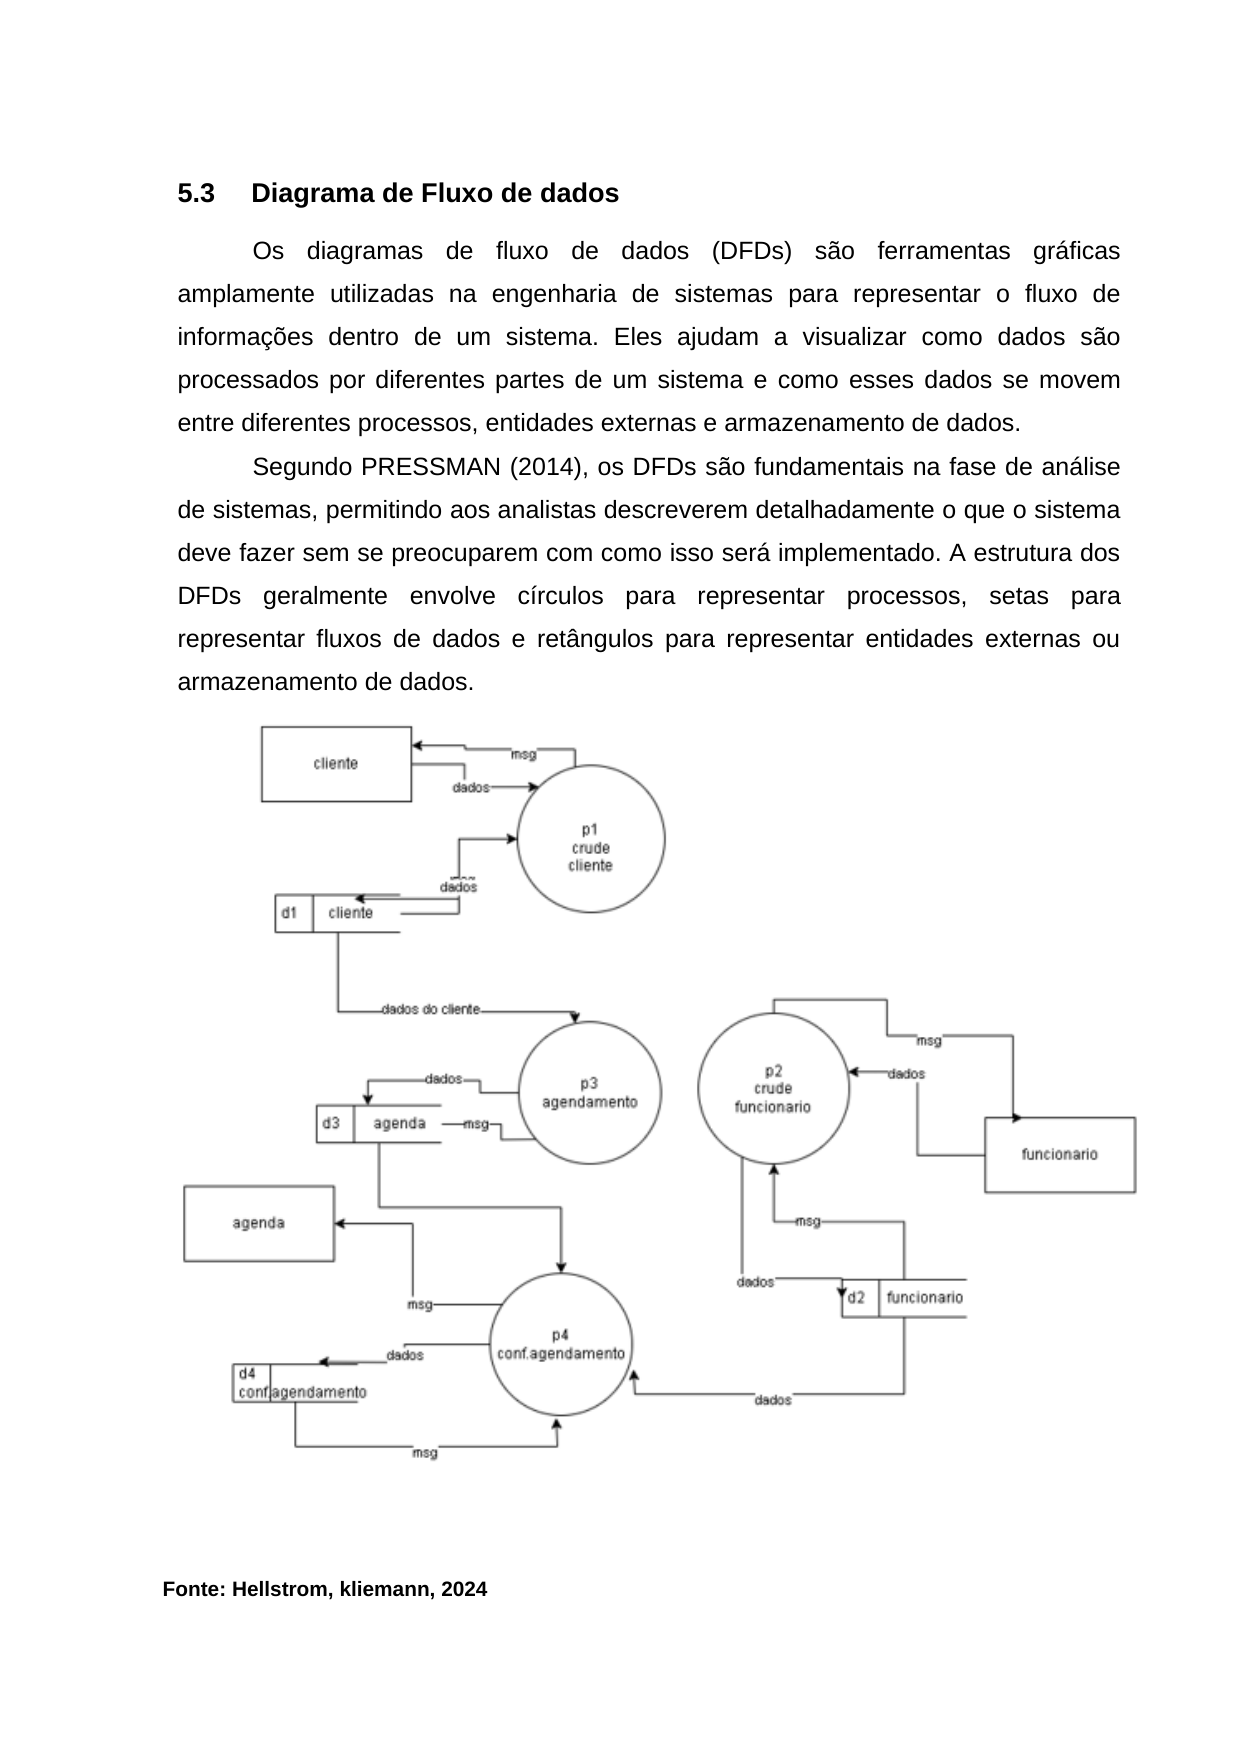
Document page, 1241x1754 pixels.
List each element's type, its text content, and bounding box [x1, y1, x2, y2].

text Segundo PRESSMAN (2014), os DFDs são fundamentais na fase de análise de sistemas, permitindo aos analistas descreverem detalhadamente o que o sistema deve fazer sem se preocuparem com como isso será implementado. A estrutura dos DFDs geralmente envolve círculos para representar processos, setas para representar fluxos de dados e retângulos para representar entidades externas ou armazenamento de dados. [177, 452, 1122, 696]
text Fonte: Hellstrom, kliemann, 2024 [162, 1577, 1122, 1601]
picture [177, 710, 1142, 1501]
text Os diagramas de fluxo de dados (DFDs) são ferramentas gráficas amplamente utilizadas na engenharia de sistemas para representar o fluxo de informações dentro de um sistema. Eles ajudam a visualizar como dados são processados por diferentes partes de um sistema e como esses dados se movem entre diferentes processos, entidades externas e armazenamento de dados. [177, 236, 1122, 437]
subtitle 5.3 Diagrama de Fluxo de dados [177, 177, 1122, 208]
